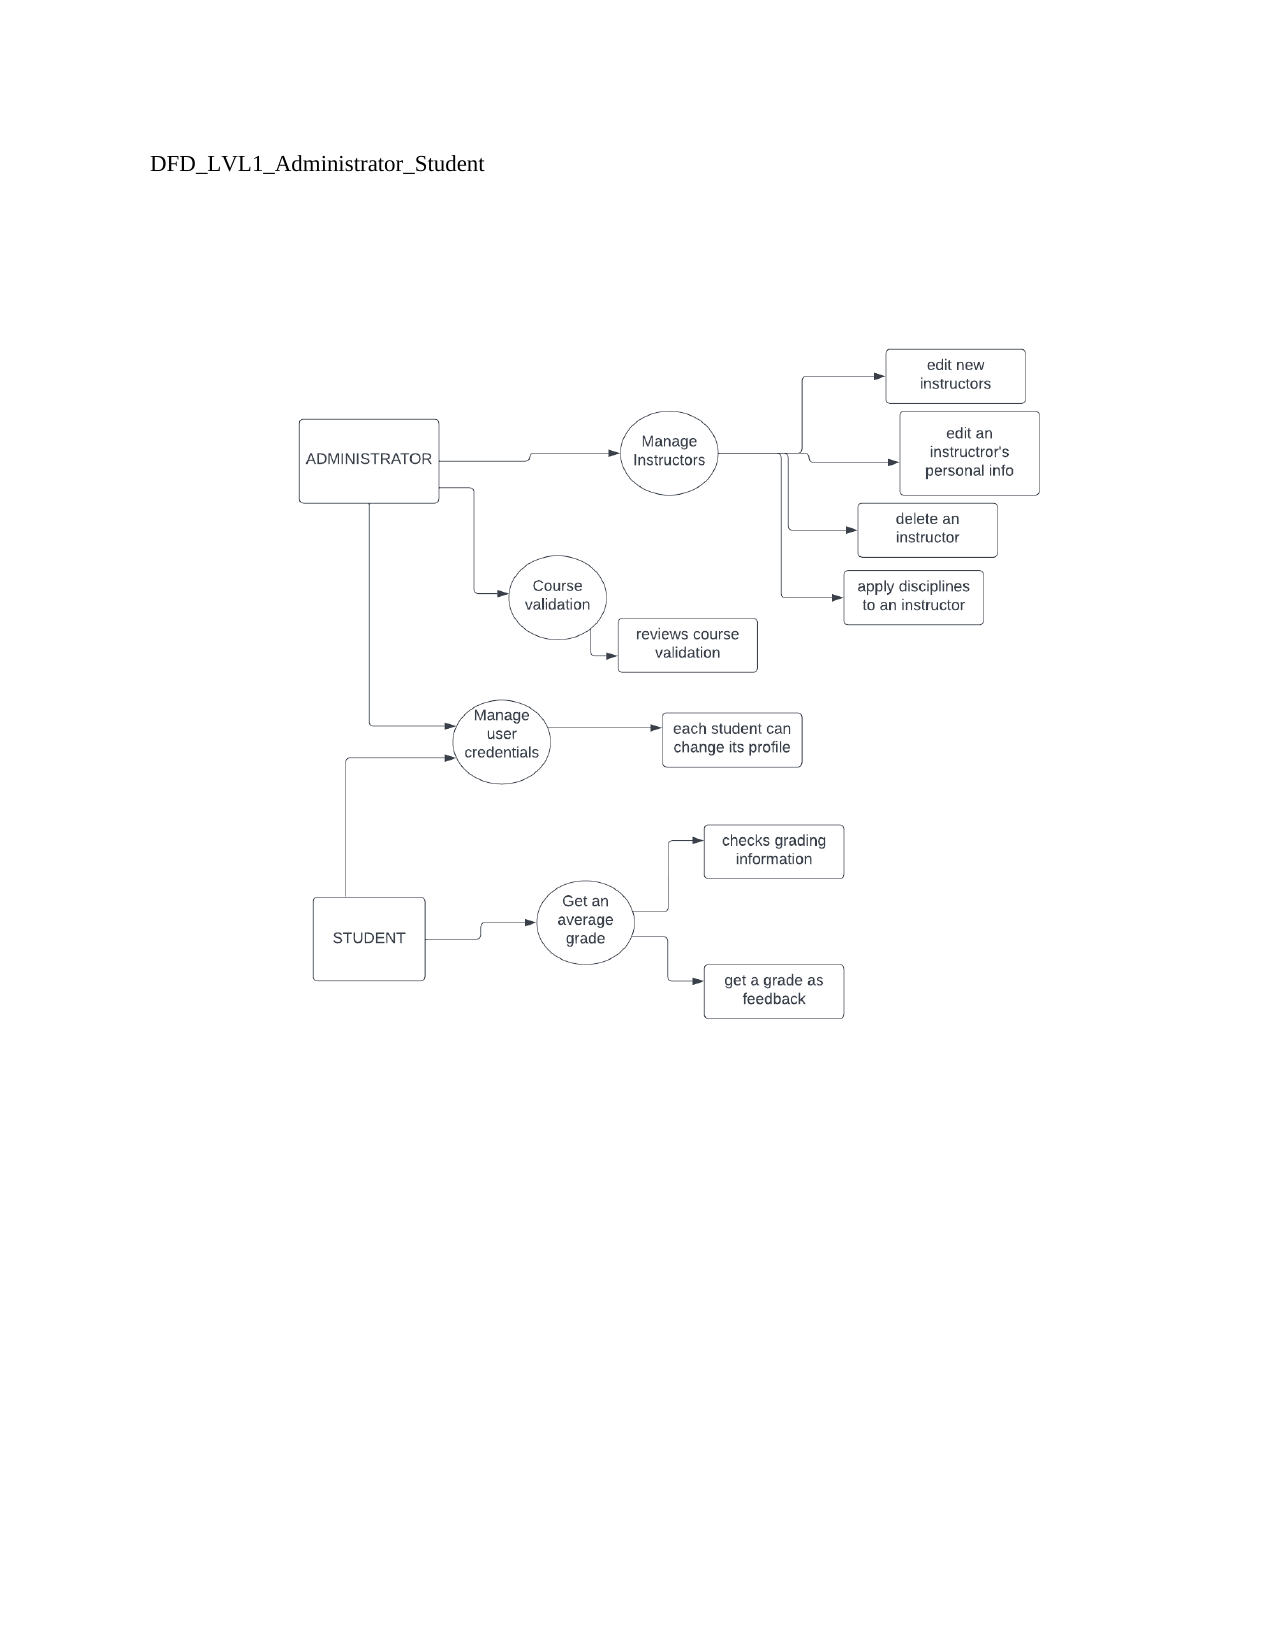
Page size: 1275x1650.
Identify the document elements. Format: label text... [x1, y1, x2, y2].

text DFD_LVL1_Administrator_Student [150, 150, 1125, 176]
picture [271, 322, 1067, 1046]
